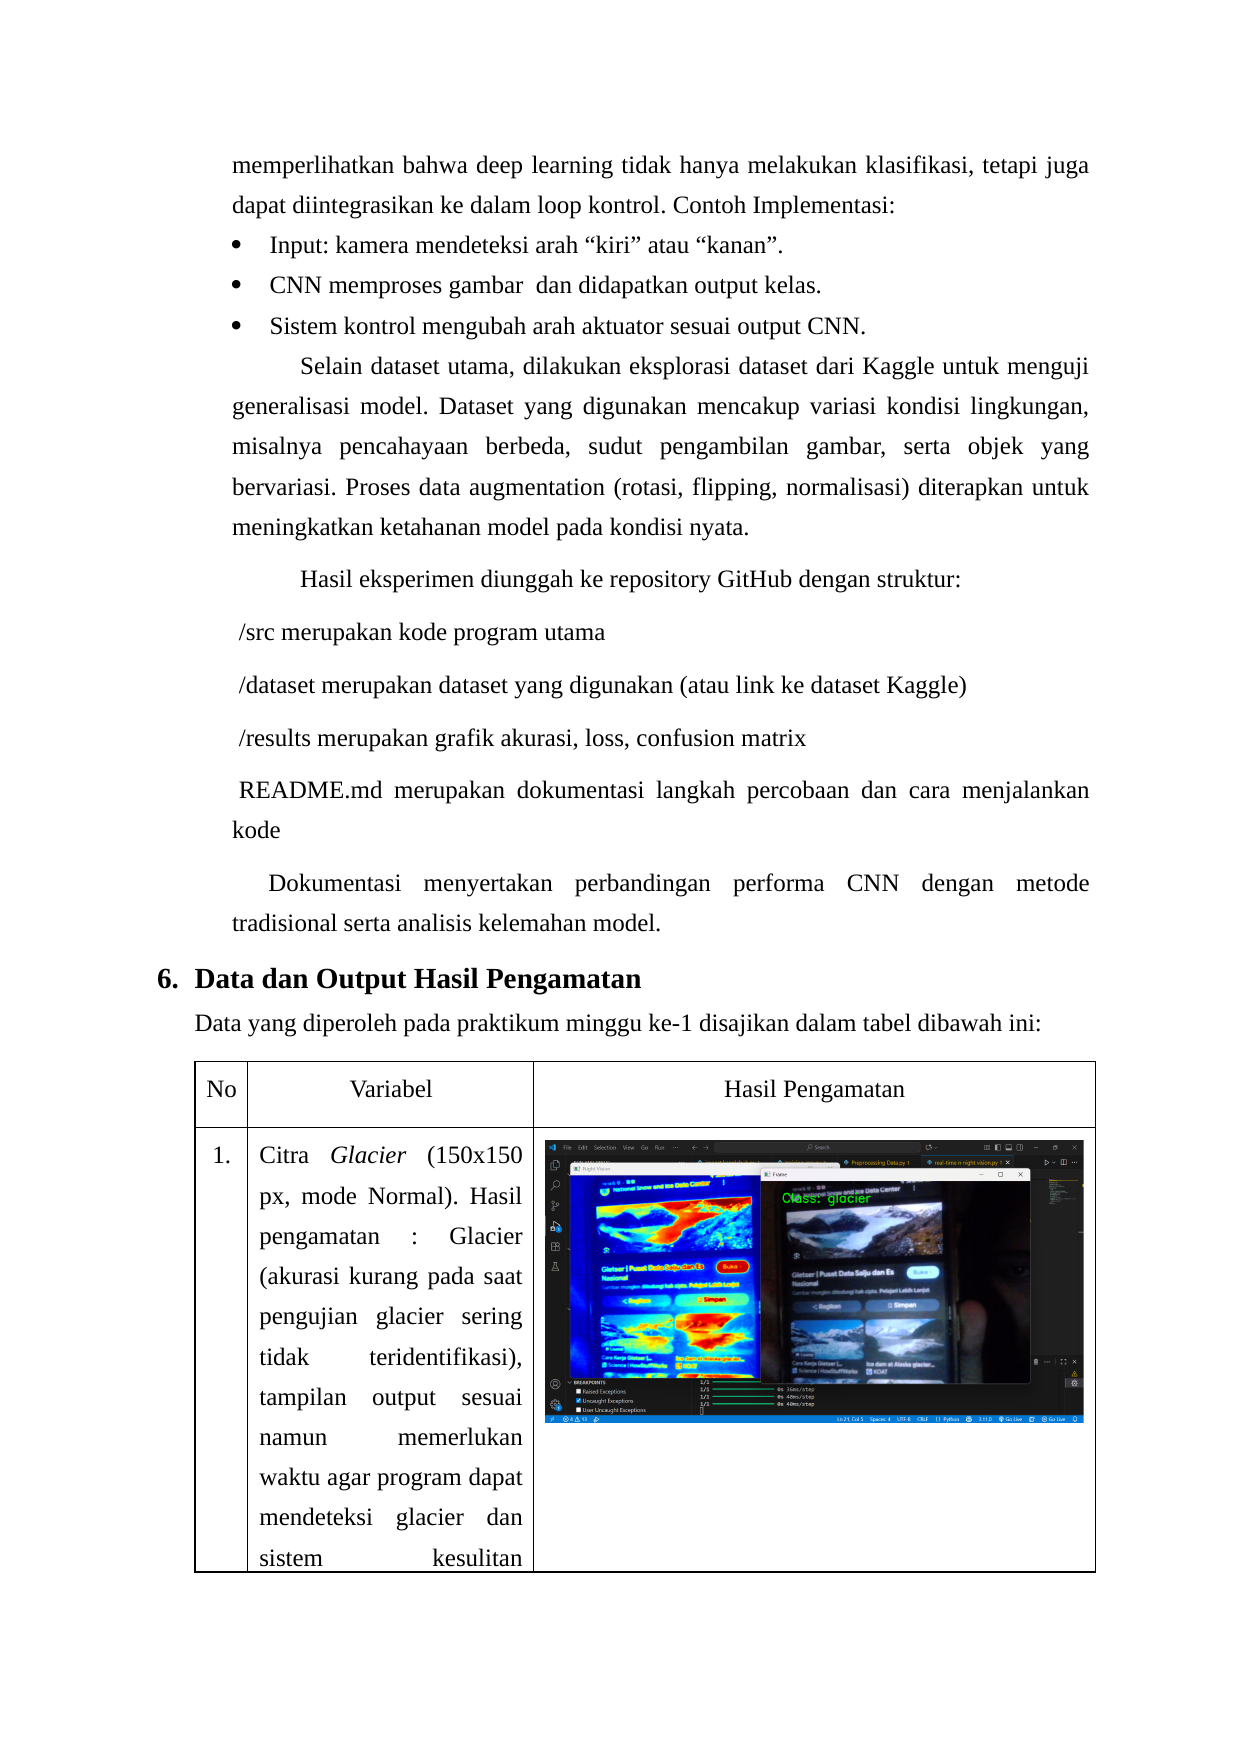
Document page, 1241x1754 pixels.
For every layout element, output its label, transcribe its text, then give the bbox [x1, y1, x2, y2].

list Input: kamera mendeteksi arah “kiri” atau “kanan”. [232, 230, 1090, 259]
text Hasil eksperimen diunggah ke repository GitHub dengan struktur: [232, 564, 1090, 593]
text /results merupakan grafik akurasi, loss, confusion matrix [232, 723, 1090, 751]
list Selain dataset utama, dilakukan eksplorasi dataset dari Kaggle untuk menguji generalisasi model. Dataset yang digunakan mencakup variasi kondisi lingkungan, misalnya pencahayaan berbeda, sudut pengambilan gambar, serta objek yang bervariasi. Proses data augmentation (rotasi, flipping, normalisasi) diterapkan untuk meningkatkan ketahanan model pada kondisi nyata. [232, 351, 1090, 541]
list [232, 150, 1090, 219]
list Sistem kontrol mengubah arah aktuator sesuai output CNN. [232, 311, 1090, 339]
list Data dan Output Hasil Pengamatan [157, 961, 1090, 995]
table_cell [534, 1128, 1095, 1571]
table_header No [196, 1062, 247, 1127]
picture [545, 1140, 1084, 1423]
table_header Hasil Pengamatan [534, 1062, 1095, 1127]
table_cell 1. [196, 1128, 247, 1571]
list Data yang diperoleh pada praktikum minggu ke-1 disajikan dalam tabel dibawah ini: [194, 1008, 1090, 1037]
list CNN memproses gambar dan didapatkan output kelas. [232, 271, 1090, 299]
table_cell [248, 1128, 533, 1571]
text /dataset merupakan dataset yang digunakan (atau link ke dataset Kaggle) [232, 670, 1090, 699]
table_header Variabel [248, 1062, 533, 1127]
text Dokumentasi menyertakan perbandingan performa CNN dengan metode tradisional serta analisis kelemahan model. [232, 868, 1090, 937]
text README.md merupakan dokumentasi langkah percobaan dan cara menjalankan kode [232, 775, 1090, 844]
text /src merupakan kode program utama [232, 617, 1090, 646]
